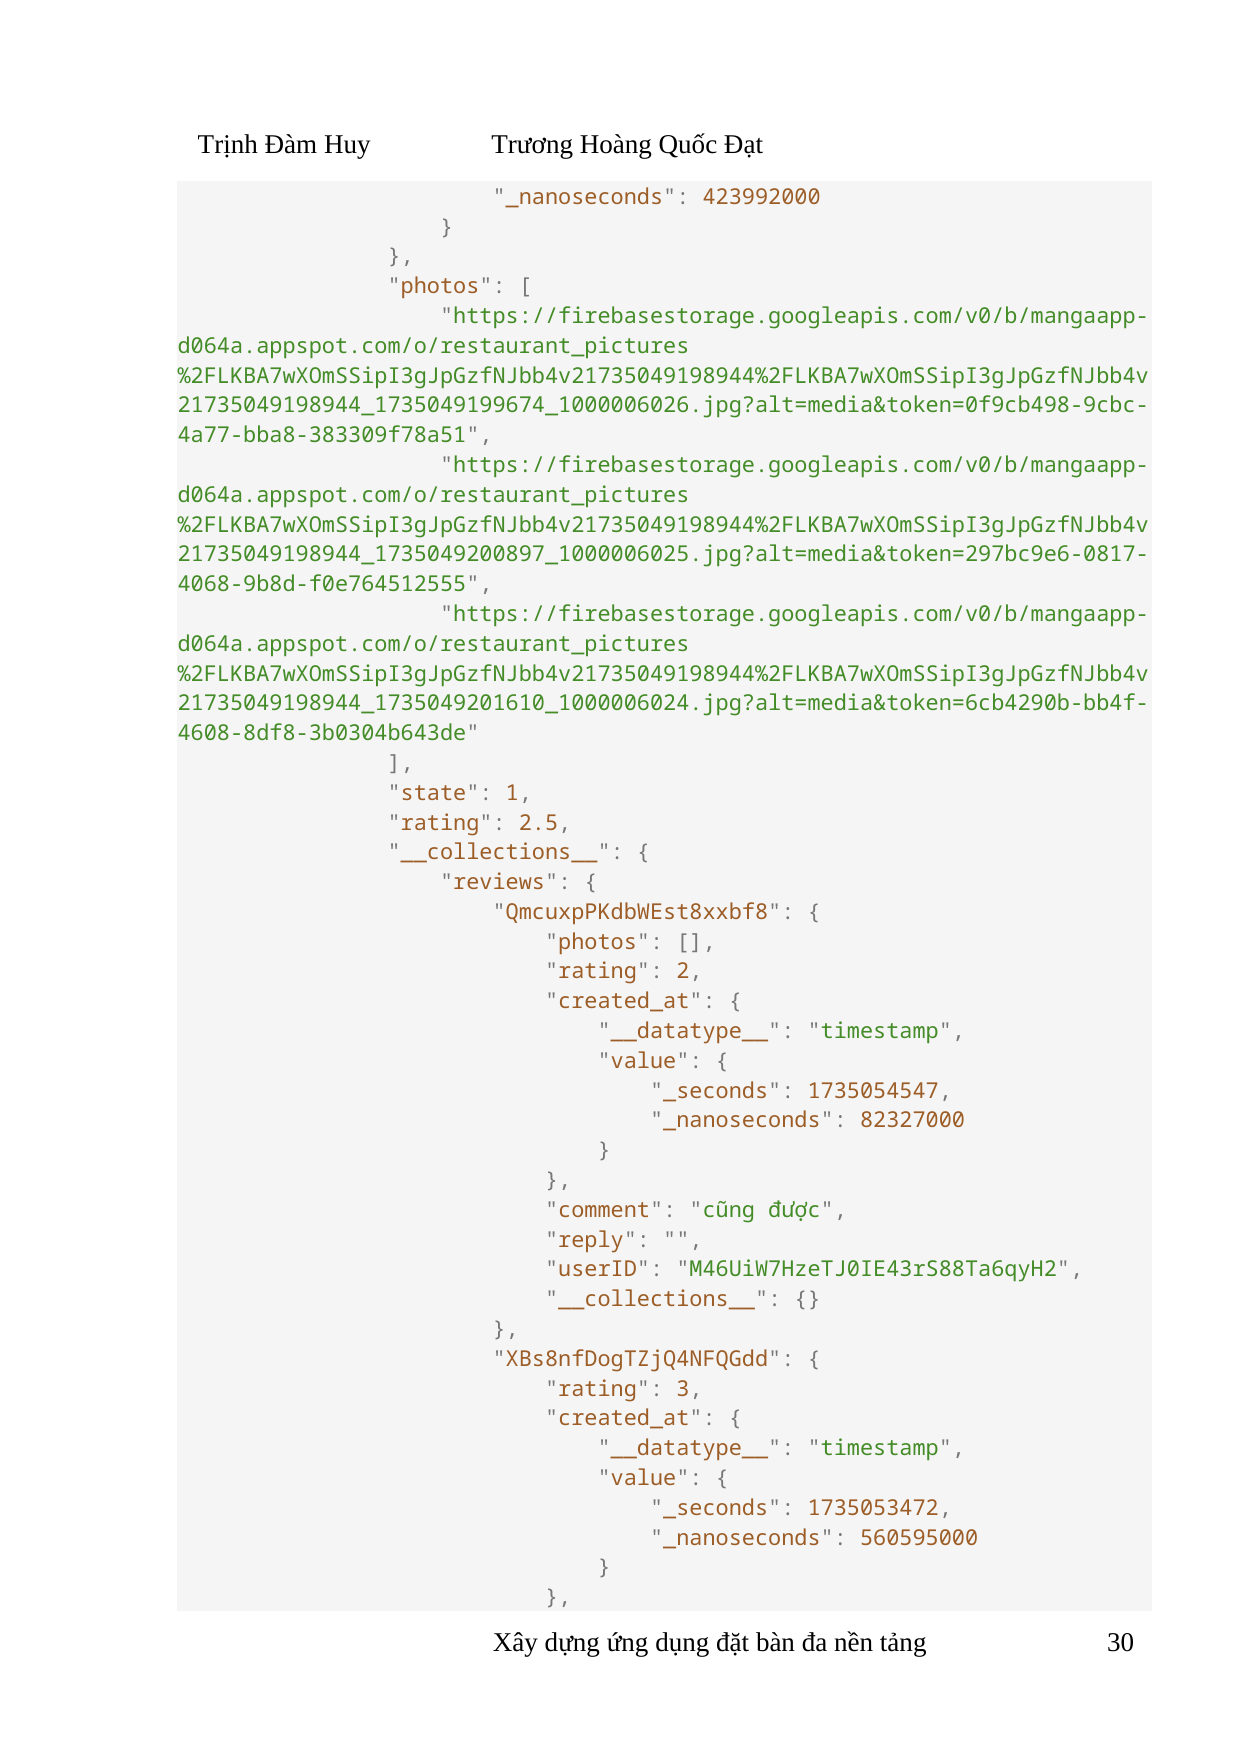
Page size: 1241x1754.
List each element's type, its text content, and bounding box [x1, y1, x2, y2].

text "QmcuxpPKdbWEst8xxbf8": { [177, 896, 1152, 926]
text "_nanoseconds": 560595000 [177, 1521, 1152, 1551]
text }, [177, 240, 1152, 270]
text "value": { [177, 1462, 1152, 1492]
text "photos": [], [177, 926, 1152, 955]
text ], [177, 747, 1152, 777]
text "__collections__": {} [177, 1283, 1152, 1313]
text "rating": 3, [177, 1372, 1152, 1402]
text "created_at": { [177, 1402, 1152, 1432]
text } [177, 1551, 1152, 1581]
text "_seconds": 1735054547, [177, 1074, 1152, 1104]
text "state": 1, [177, 777, 1152, 806]
text "_nanoseconds": 82327000 [177, 1104, 1152, 1134]
text "__datatype__": "timestamp", [177, 1432, 1152, 1462]
text "https://firebasestorage.googleapis.com/v0/b/mangaapp-d064a.appspot.com/o/restaurant_pictures%2FLKBA7wXOmSSipI3gJpGzfNJbb4v21735049198944%2FLKBA7wXOmSSipI3gJpGzfNJbb4v21735049198944_1735049200897_1000006025.jpg?alt=media&token=297bc9e6-0817-4068-9b8d-f0e764512555", [177, 449, 1152, 598]
text }, [177, 1164, 1152, 1194]
text } [177, 1134, 1152, 1164]
text "userID": "M46UiW7HzeTJ0IE43rS88Ta6qyH2", [177, 1253, 1152, 1283]
text "_seconds": 1735053472, [177, 1492, 1152, 1521]
text "https://firebasestorage.googleapis.com/v0/b/mangaapp-d064a.appspot.com/o/restaurant_pictures%2FLKBA7wXOmSSipI3gJpGzfNJbb4v21735049198944%2FLKBA7wXOmSSipI3gJpGzfNJbb4v21735049198944_1735049201610_1000006024.jpg?alt=media&token=6cb4290b-bb4f-4608-8df8-3b0304b643de" [177, 598, 1152, 747]
text } [177, 211, 1152, 240]
text }, [177, 1313, 1152, 1343]
text "created_at": { [177, 985, 1152, 1015]
text "value": { [177, 1045, 1152, 1074]
text "reply": "", [177, 1223, 1152, 1253]
text "rating": 2, [177, 955, 1152, 985]
text "https://firebasestorage.googleapis.com/v0/b/mangaapp-d064a.appspot.com/o/restaurant_pictures%2FLKBA7wXOmSSipI3gJpGzfNJbb4v21735049198944%2FLKBA7wXOmSSipI3gJpGzfNJbb4v21735049198944_1735049199674_1000006026.jpg?alt=media&token=0f9cb498-9cbc-4a77-bba8-383309f78a51", [177, 300, 1152, 449]
text "photos": [ [177, 270, 1152, 300]
text "__datatype__": "timestamp", [177, 1015, 1152, 1045]
text "XBs8nfDogTZjQ4NFQGdd": { [177, 1343, 1152, 1372]
text "rating": 2.5, [177, 806, 1152, 836]
text "_nanoseconds": 423992000 [177, 181, 1152, 211]
text "comment": "cũng được", [177, 1194, 1152, 1223]
text "__collections__": { [177, 836, 1152, 866]
text "reviews": { [177, 866, 1152, 896]
text }, [177, 1581, 1152, 1611]
